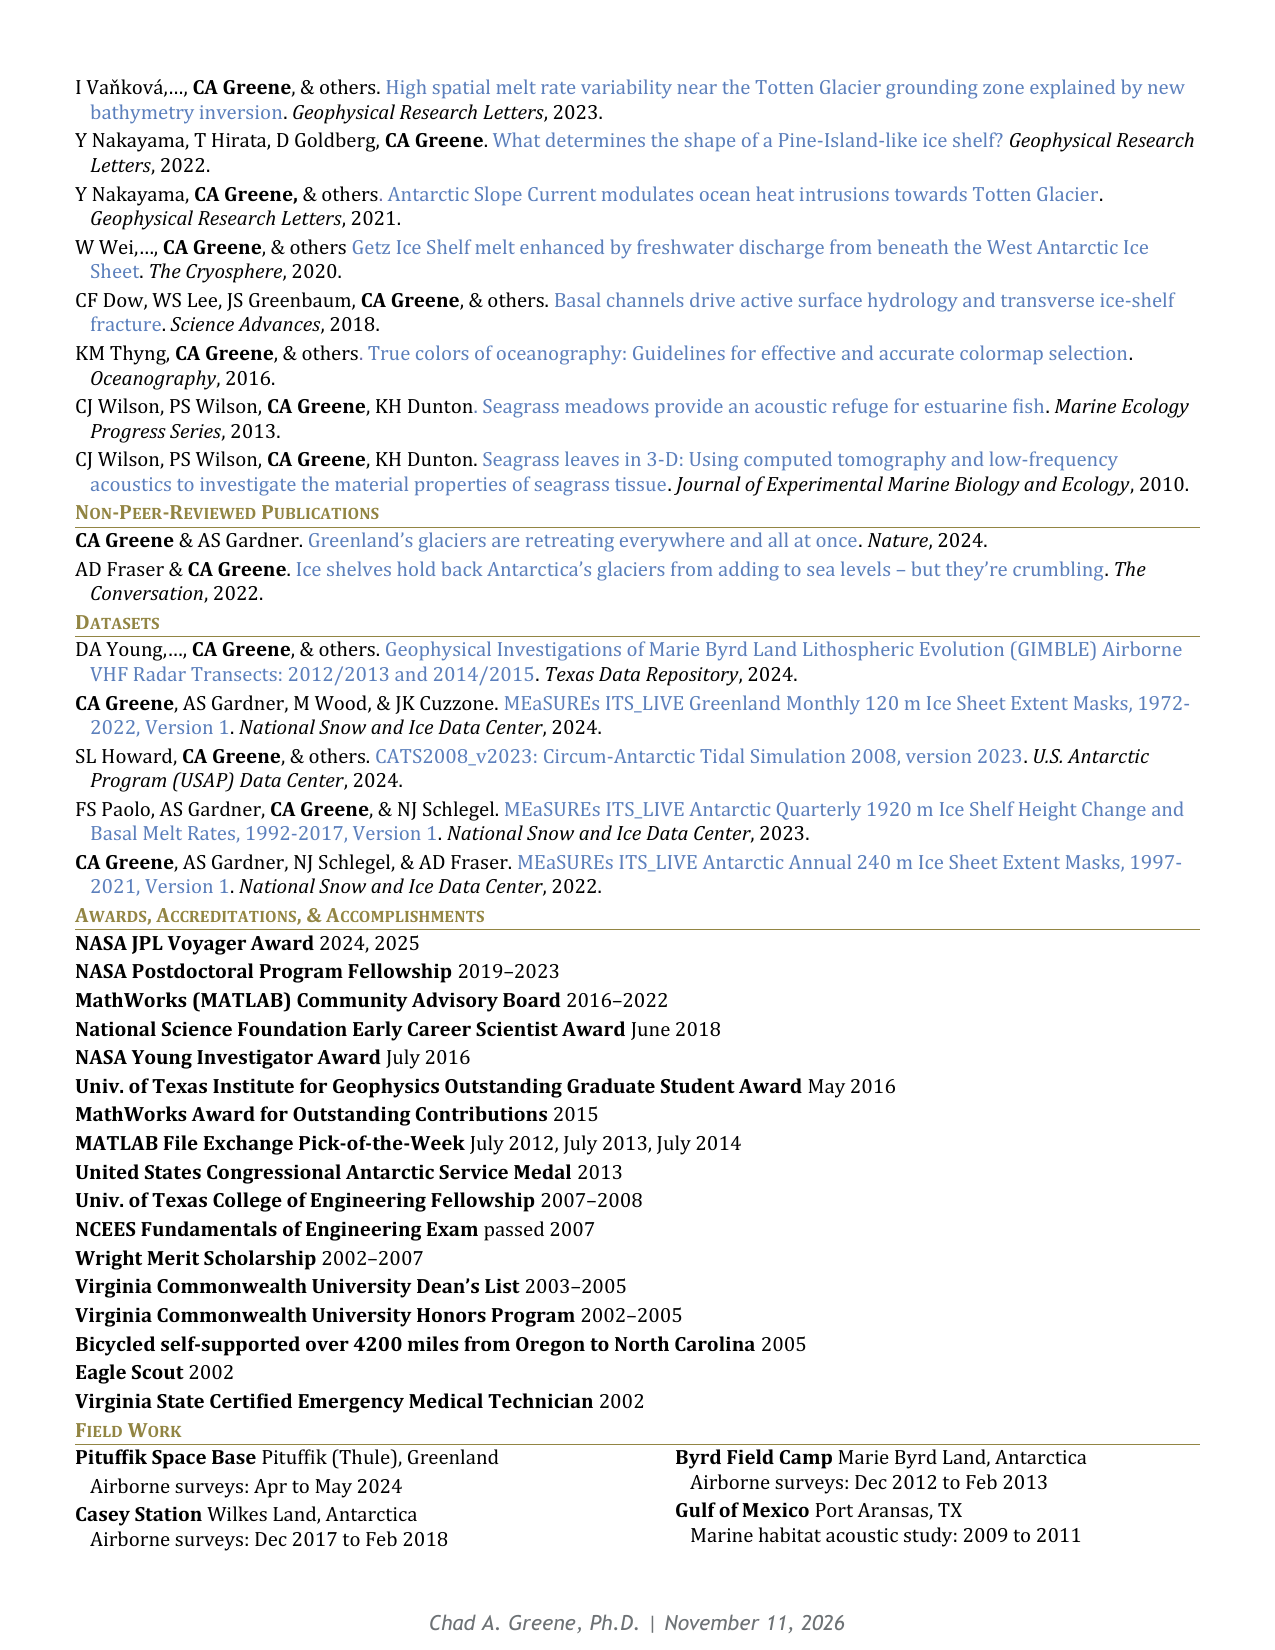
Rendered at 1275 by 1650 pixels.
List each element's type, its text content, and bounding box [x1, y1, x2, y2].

text Univ. of Texas Institute for Geophysics Outstanding Graduate Student Award May 2016 [75, 1073, 1200, 1098]
text Wright Merit Scholarship 2002–2007 [75, 1245, 1200, 1270]
text NASA Postdoctoral Program Fellowship 2019–2023 [75, 959, 1200, 983]
text CJ Wilson, PS Wilson, CA Greene, KH Dunton. Seagrass leaves in 3-D: Using computed tomography and low-frequency acoustics to investigate the material properties of seagrass tissue. Journal of Experimental Marine Biology and Ecology, 2010. [75, 447, 1200, 496]
text CA Greene, AS Gardner, M Wood, & JK Cuzzone. MEaSUREs ITS_LIVE Greenland Monthly 120 m Ice Sheet Extent Masks, 1972-2022, Version 1. National Snow and Ice Data Center, 2024. [75, 690, 1200, 739]
text Pituffik Space Base Pituffik (Thule), Greenland [75, 1445, 600, 1469]
text CJ Wilson, PS Wilson, CA Greene, KH Dunton. Seagrass meadows provide an acoustic refuge for estuarine fish. Marine Ecology Progress Series, 2013. [75, 394, 1200, 443]
text CA Greene, AS Gardner, NJ Schlegel, & AD Fraser. MEaSUREs ITS_LIVE Antarctic Annual 240 m Ice Sheet Extent Masks, 1997-2021, Version 1. National Snow and Ice Data Center, 2022. [75, 849, 1200, 898]
text National Science Foundation Early Career Scientist Award June 2018 [75, 1016, 1200, 1041]
text CA Greene & AS Gardner. Greenland’s glaciers are retreating everywhere and all at once. Nature, 2024. [75, 528, 1200, 552]
text Datasets [75, 609, 1200, 636]
text Non-Peer-Reviewed Publications [75, 500, 1200, 527]
text MathWorks (MATLAB) Community Advisory Board 2016–2022 [75, 987, 1200, 1012]
text FS Paolo, AS Gardner, CA Greene, & NJ Schlegel. MEaSUREs ITS_LIVE Antarctic Quarterly 1920 m Ice Shelf Height Change and Basal Melt Rates, 1992-2017, Version 1. National Snow and Ice Data Center, 2023. [75, 796, 1200, 845]
text United States Congressional Antarctic Service Medal 2013 [75, 1159, 1200, 1184]
text MathWorks Award for Outstanding Contributions 2015 [75, 1102, 1200, 1127]
text Virginia Commonwealth University Honors Program 2002–2005 [75, 1303, 1200, 1327]
text MATLAB File Exchange Pick-of-the-Week July 2012, July 2013, July 2014 [75, 1131, 1200, 1155]
text Univ. of Texas College of Engineering Fellowship 2007–2008 [75, 1188, 1200, 1212]
text AD Fraser & CA Greene. Ice shelves hold back Antarctica’s glaciers from adding to sea levels – but they’re crumbling. The Conversation, 2022. [75, 556, 1200, 605]
text Y Nakayama, T Hirata, D Goldberg, CA Greene. What determines the shape of a Pine-Island-like ice shelf? Geophysical Research Letters, 2022. [75, 128, 1200, 177]
text Byrd Field Camp Marie Byrd Land, Antarctica Airborne surveys: Dec 2012 to Feb 2013 [675, 1445, 1200, 1494]
text NCEES Fundamentals of Engineering Exam passed 2007 [75, 1217, 1200, 1241]
text Virginia State Certified Emergency Medical Technician 2002 [75, 1388, 1200, 1413]
text Virginia Commonwealth University Dean’s List 2003–2005 [75, 1274, 1200, 1298]
text Casey Station Wilkes Land, Antarctica Airborne surveys: Dec 2017 to Feb 2018 [75, 1502, 600, 1551]
text Airborne surveys: Apr to May 2024 [75, 1473, 600, 1498]
text CF Dow, WS Lee, JS Greenbaum, CA Greene, & others. Basal channels drive active surface hydrology and transverse ice-shelf fracture. Science Advances, 2018. [75, 287, 1200, 336]
text I Vaňková,…, CA Greene, & others. High spatial melt rate variability near the Totten Glacier grounding zone explained by new bathymetry inversion. Geophysical Research Letters, 2023. [75, 75, 1200, 124]
text SL Howard, CA Greene, & others. CATS2008_v2023: Circum-Antarctic Tidal Simulation 2008, version 2023. U.S. Antarctic Program (USAP) Data Center, 2024. [75, 743, 1200, 792]
text NASA Young Investigator Award July 2016 [75, 1045, 1200, 1069]
text Bicycled self-supported over 4200 miles from Oregon to North Carolina 2005 [75, 1331, 1200, 1356]
text KM Thyng, CA Greene, & others. True colors of oceanography: Guidelines for effective and accurate colormap selection. Oceanography, 2016. [75, 341, 1200, 389]
text Y Nakayama, CA Greene, & others. Antarctic Slope Current modulates ocean heat intrusions towards Totten Glacier. Geophysical Research Letters, 2021. [75, 181, 1200, 230]
text W Wei,…, CA Greene, & others Getz Ice Shelf melt enhanced by freshwater discharge from beneath the West Antarctic Ice Sheet. The Cryosphere, 2020. [75, 234, 1200, 283]
text Gulf of Mexico Port Aransas, TX Marine habitat acoustic study: 2009 to 2011 [675, 1498, 1200, 1547]
text Field Work [75, 1417, 1200, 1444]
text NASA JPL Voyager Award 2024, 2025 [75, 930, 1200, 955]
text Eagle Scout 2002 [75, 1360, 1200, 1384]
text Awards, Accreditations, & Accomplishments [75, 903, 1200, 929]
text DA Young,…, CA Greene, & others. Geophysical Investigations of Marie Byrd Land Lithospheric Evolution (GIMBLE) Airborne VHF Radar Transects: 2012/2013 and 2014/2015. Texas Data Repository, 2024. [75, 637, 1200, 686]
